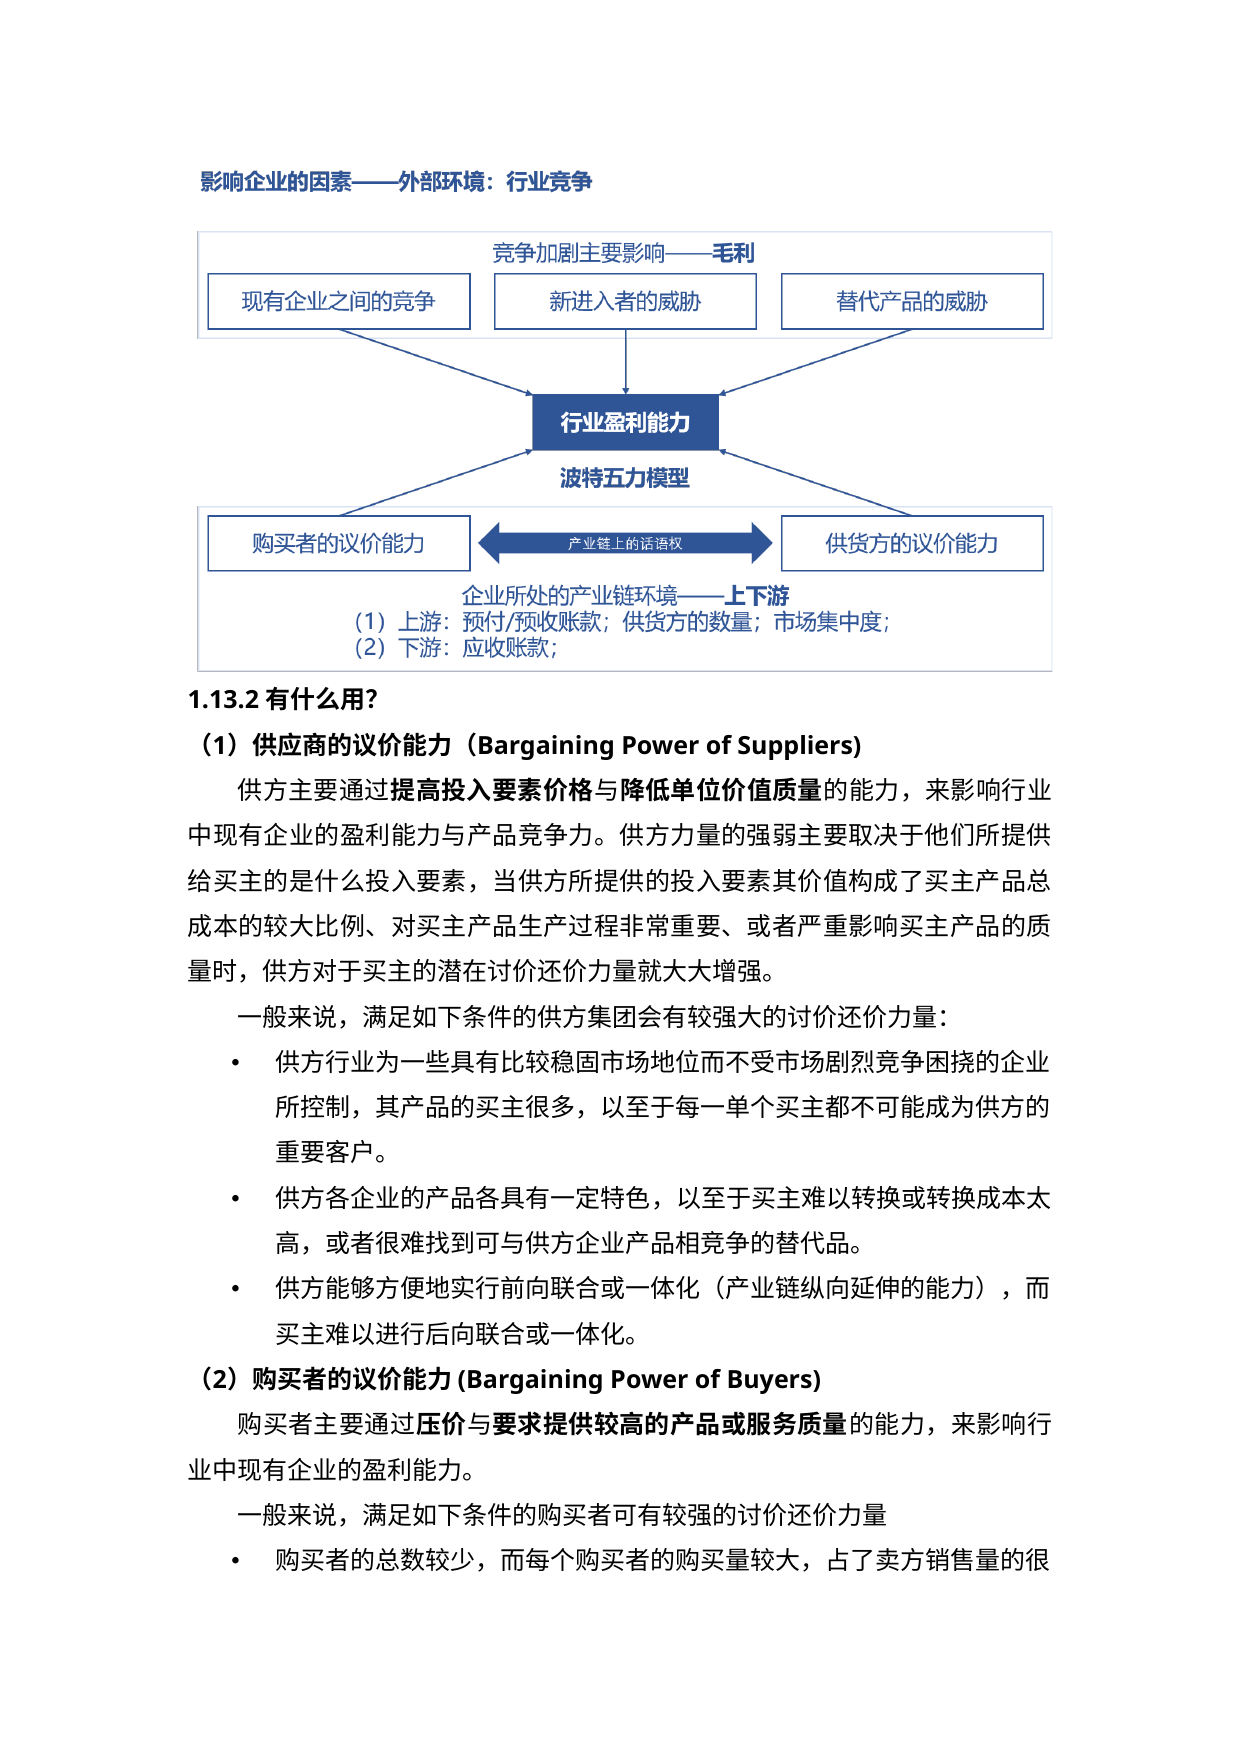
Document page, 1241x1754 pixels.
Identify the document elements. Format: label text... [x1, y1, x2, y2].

picture [187, 162, 1053, 673]
list 供方能够方便地实行前向联合或一体化（产业链纵向延伸的能力），而买主难以进行后向联合或一体化。 [231, 1269, 1053, 1350]
text 一般来说，满足如下条件的供方集团会有较强大的讨价还价力量： [187, 997, 1053, 1033]
list 供方各企业的产品各具有一定特色，以至于买主难以转换或转换成本太高，或者很难找到可与供方企业产品相竞争的替代品。 [231, 1178, 1053, 1260]
text 一般来说，满足如下条件的购买者可有较强的讨价还价力量 [187, 1495, 1053, 1532]
list 供方行业为一些具有比较稳固市场地位而不受市场剧烈竞争困挠的企业所控制，其产品的买主很多，以至于每一单个买主都不可能成为供方的重要客户。 [231, 1042, 1053, 1169]
text 购买者主要通过压价与要求提供较高的产品或服务质量的能力，来影响行业中现有企业的盈利能力。 [187, 1405, 1053, 1486]
text （2）购买者的议价能力 (Bargaining Power of Buyers) [187, 1359, 1053, 1396]
text （1）供应商的议价能力（Bargaining Power of Suppliers) [187, 725, 1053, 761]
text 供方主要通过提高投入要素价格与降低单位价值质量的能力，来影响行业中现有企业的盈利能力与产品竞争力。供方力量的强弱主要取决于他们所提供给买主的是什么投入要素，当供方所提供的投入要素其价值构成了买主产品总成本的较大比例、对买主产品生产过程非常重要、或者严重影响买主产品的质量时，供方对于买主的潜在讨价还价力量就大大增强。 [187, 770, 1053, 988]
text 1.13.2 有什么用？ [187, 680, 1053, 716]
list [231, 1541, 1053, 1577]
